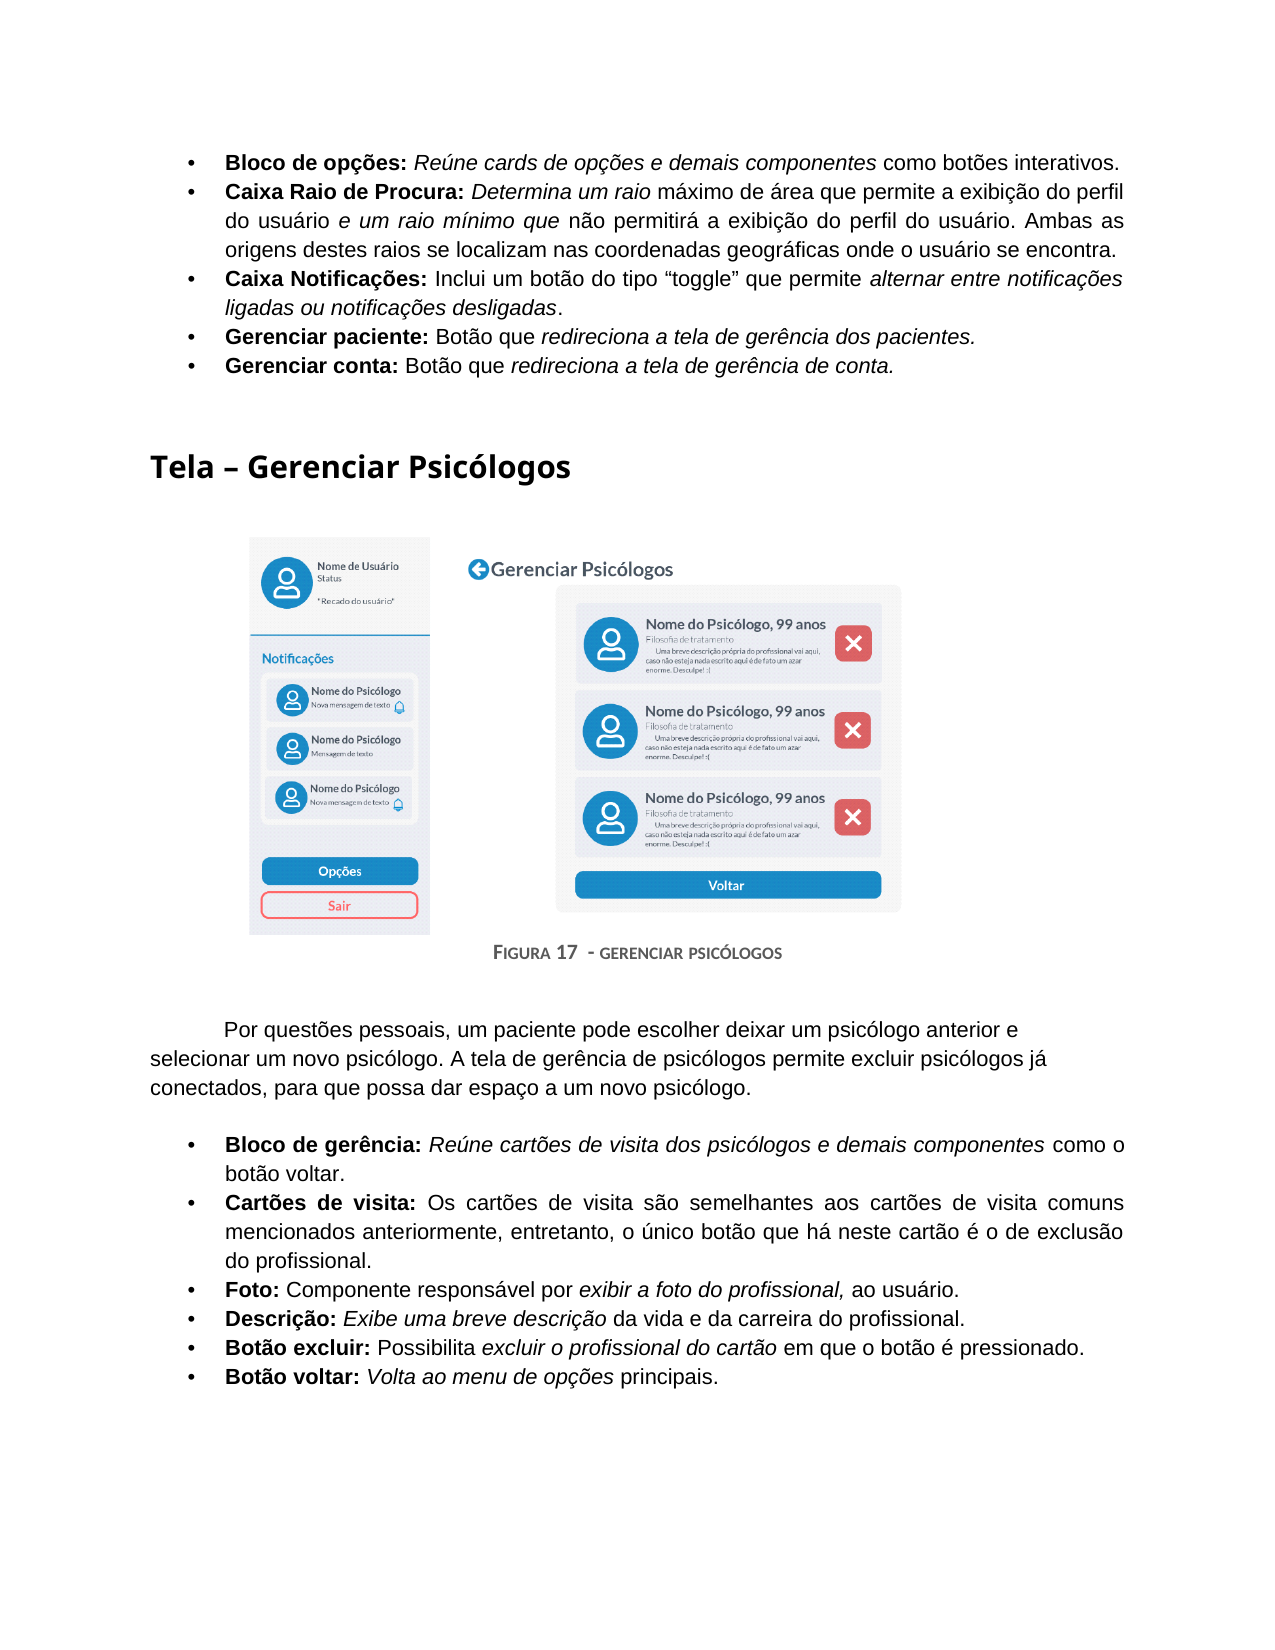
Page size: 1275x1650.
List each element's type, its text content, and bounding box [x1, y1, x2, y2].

list Gerenciar conta: Botão que redireciona a tela de gerência de conta. [187, 353, 1125, 378]
list Gerenciar paciente: Botão que redireciona a tela de gerência dos pacientes. [187, 324, 1125, 349]
list Cartões de visita: Os cartões de visita são semelhantes aos cartões de visita comuns mencionados anteriormente, entretanto, o único botão que há neste cartão é o de exclusão do profissional. [187, 1190, 1125, 1273]
subtitle Tela – Gerenciar Psicólogos [150, 445, 1125, 488]
list Descrição: Exibe uma breve descrição da vida e da carreira do profissional. [187, 1306, 1125, 1331]
list Bloco de opções: Reúne cards de opções e demais componentes como botões interativos. [187, 150, 1125, 175]
list Foto: Componente responsável por exibir a foto do profissional, ao usuário. [187, 1277, 1125, 1302]
list Botão excluir: Possibilita excluir o profissional do cartão em que o botão é pressionado. [187, 1335, 1125, 1360]
picture [249, 537, 1026, 935]
text Por questões pessoais, um paciente pode escolher deixar um psicólogo anterior e selecionar um novo psicólogo. A tela de gerência de psicólogos permite excluir psicólogos já conectados, para que possa dar espaço a um novo psicólogo. [150, 1016, 1125, 1099]
list Botão voltar: Volta ao menu de opções principais. [187, 1364, 1125, 1389]
list Caixa Notificações: Inclui um botão do tipo “toggle” que permite alternar entre notificações ligadas ou notificações desligadas. [187, 266, 1125, 320]
list Caixa Raio de Procura: Determina um raio máximo de área que permite a exibição do perfil do usuário e um raio mínimo que não permitirá a exibição do perfil do usuário. Ambas as origens destes raios se localizam nas coordenadas geográficas onde o usuário se encontra. [187, 179, 1125, 262]
list Bloco de gerência: Reúne cartões de visita dos psicólogos e demais componentes como o botão voltar. [187, 1132, 1125, 1186]
text Figura - gerenciar psicólogos [150, 938, 1125, 965]
